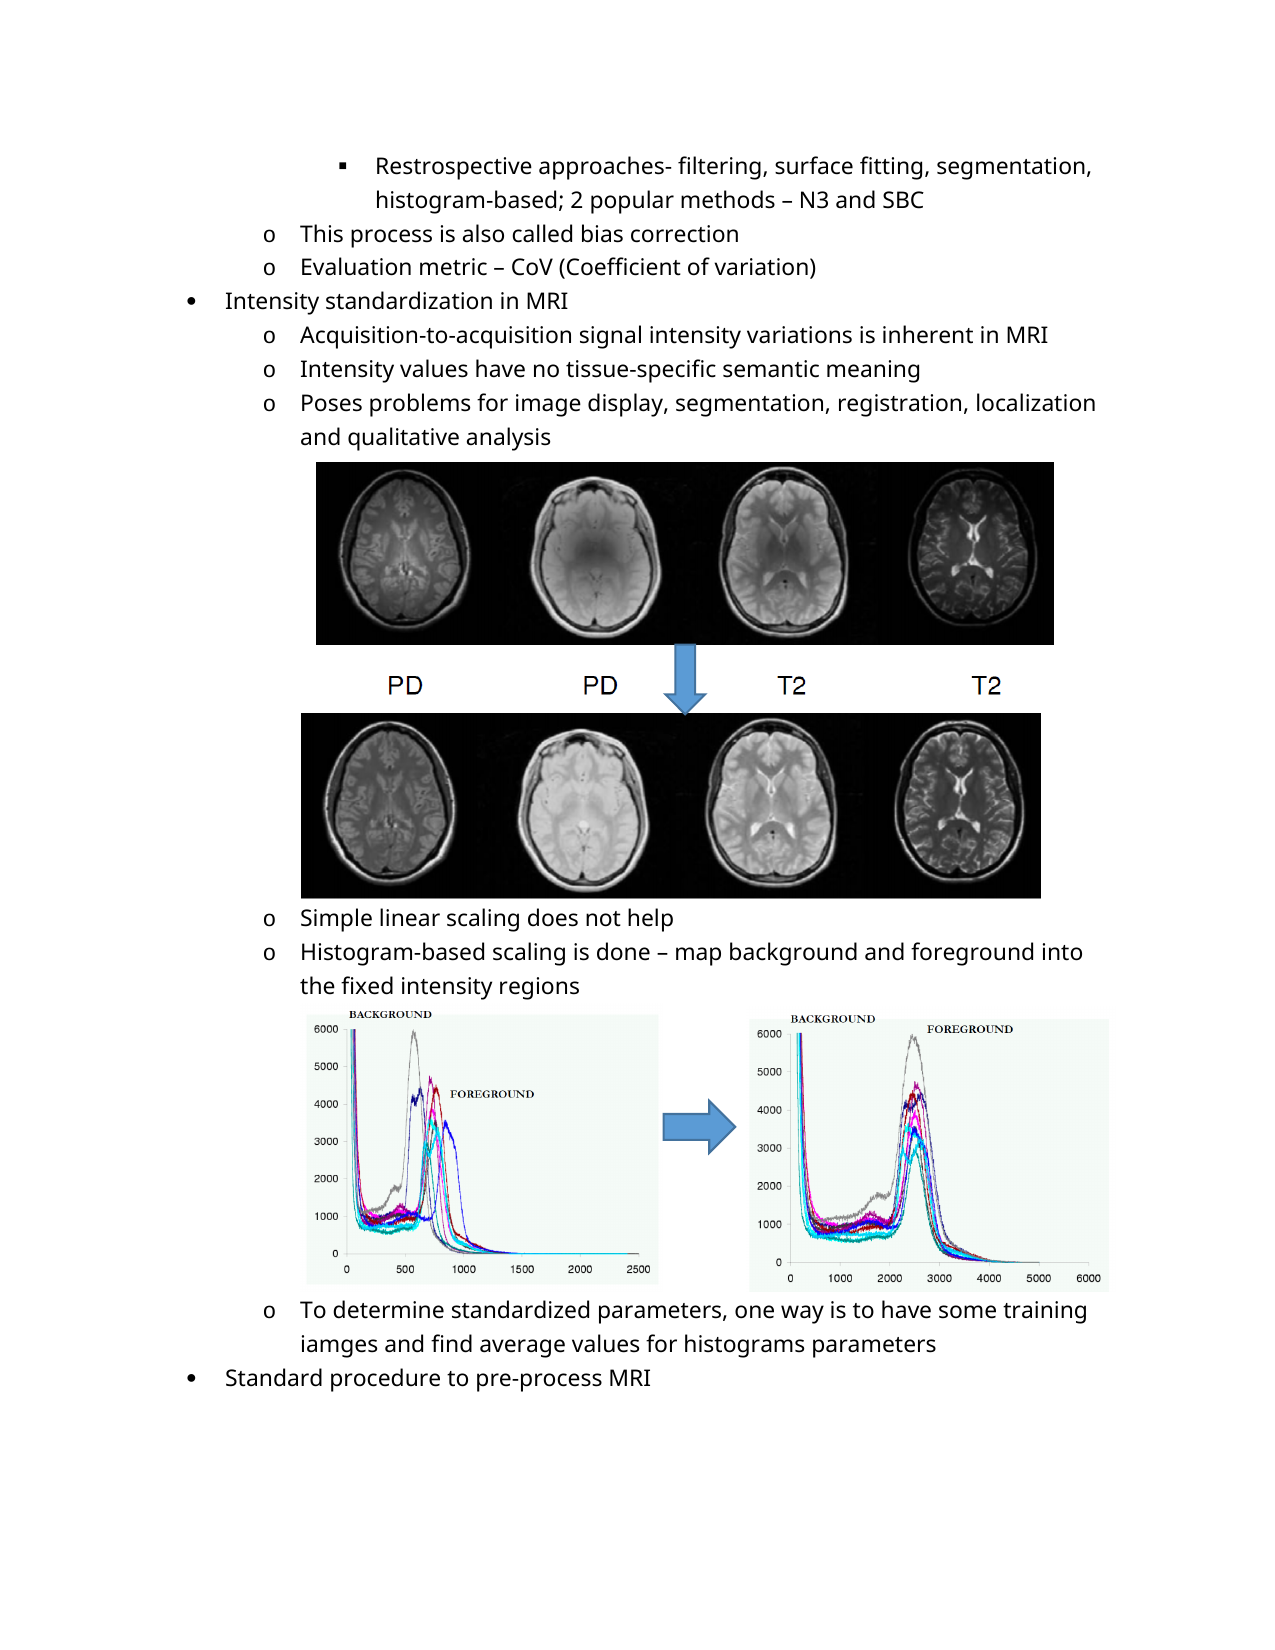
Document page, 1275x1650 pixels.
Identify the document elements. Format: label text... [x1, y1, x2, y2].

list Standard procedure to pre-process MRI [187, 1362, 1125, 1393]
picture [746, 1006, 1116, 1292]
list To determine standardized parameters, one way is to have some training iamges and find average values for histograms parameters [262, 1294, 1125, 1359]
list Acquisition-to-acquisition signal intensity variations is inherent in MRI [262, 319, 1125, 350]
list Simple linear scaling does not help [262, 902, 1125, 934]
list Evaluation metric – CoV (Coefficient of variation) [262, 251, 1125, 283]
list Intensity standardization in MRI [187, 285, 1125, 316]
picture [300, 454, 1075, 712]
list Restrospective approaches- filtering, surface fitting, segmentation, histogram-based; 2 popular methods – N3 and SBC [337, 150, 1125, 215]
list Intensity values have no tissue-specific semantic meaning [262, 353, 1125, 384]
picture [300, 713, 1044, 901]
list Poses problems for image display, segmentation, registration, localization and qualitative analysis [262, 387, 1125, 452]
picture [300, 1003, 663, 1292]
list Histogram-based scaling is done – map background and foreground into the fixed intensity regions [262, 936, 1125, 1001]
list This process is also called bias correction [262, 217, 1125, 249]
